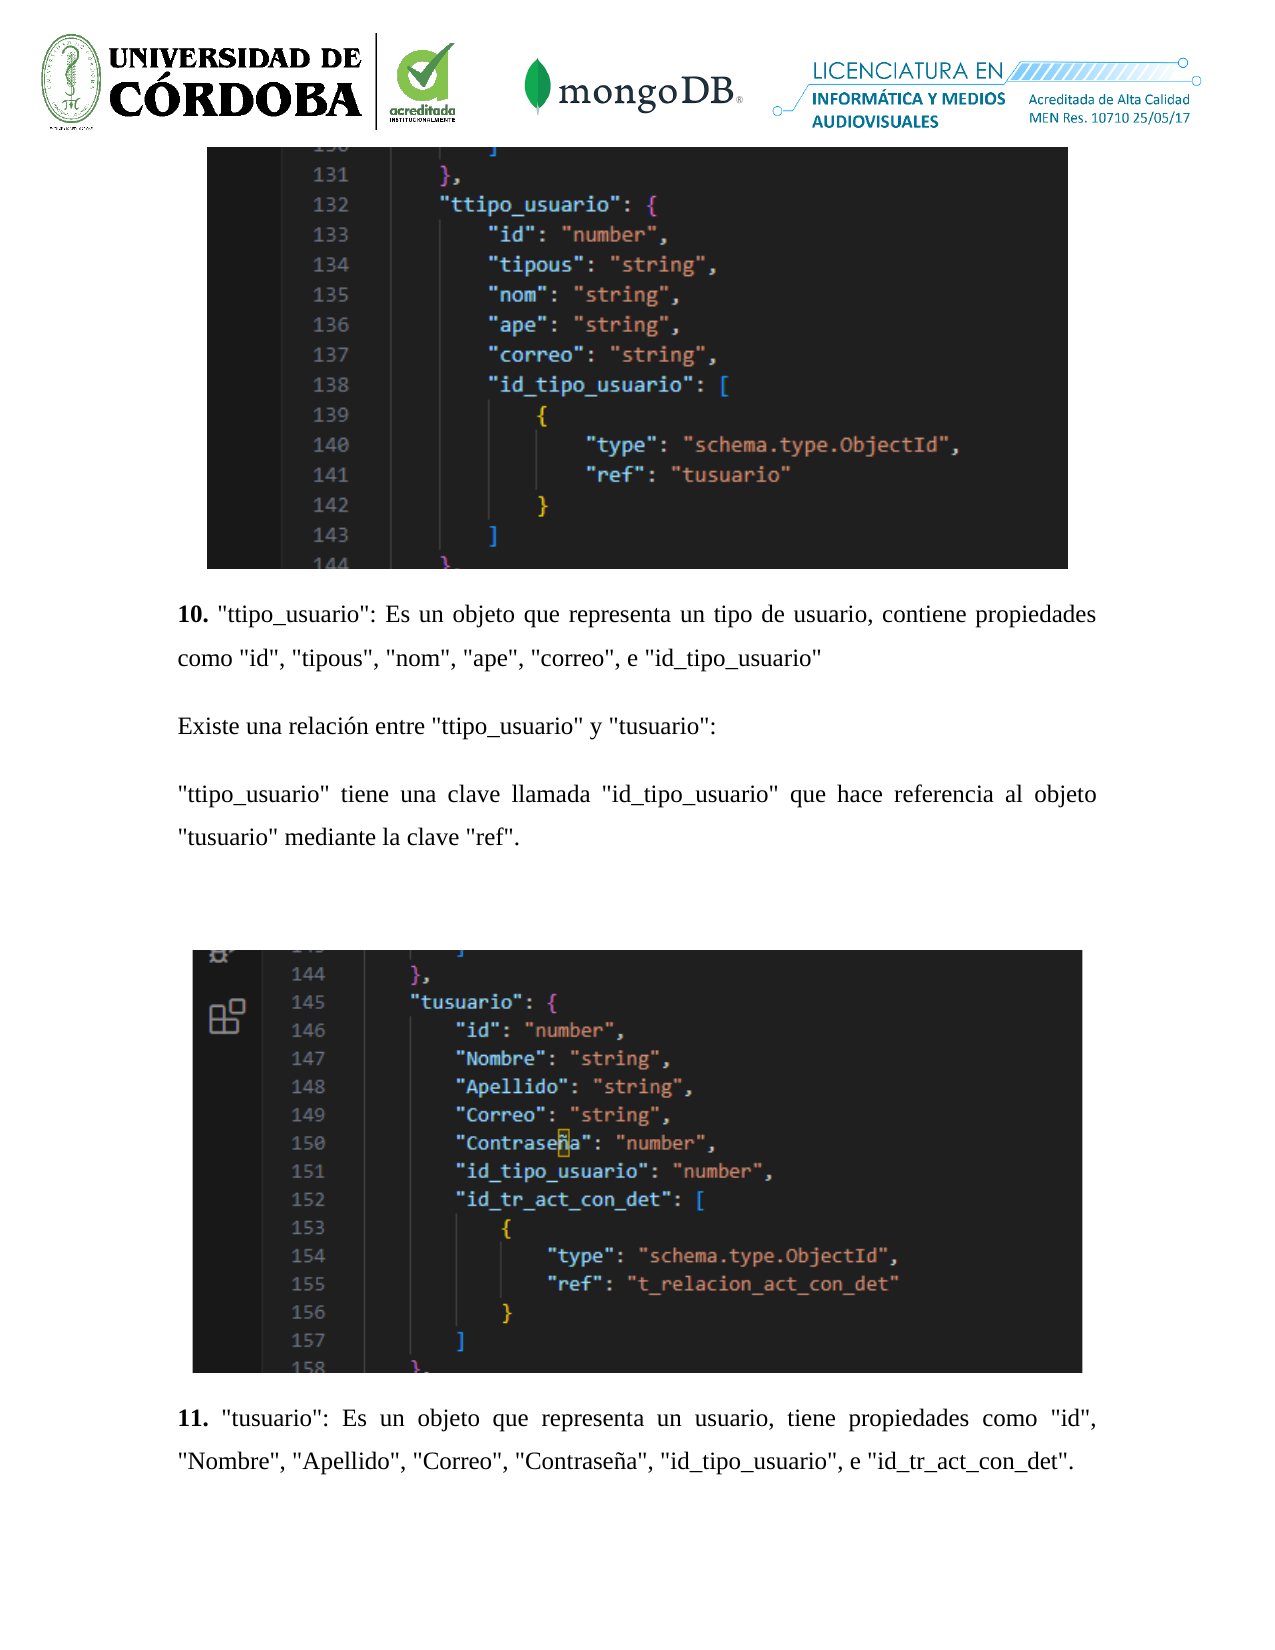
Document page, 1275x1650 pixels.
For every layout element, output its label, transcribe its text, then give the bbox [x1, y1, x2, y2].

picture [523, 56, 744, 116]
text 10. "ttipo_usuario": Es un objeto que representa un tipo de usuario, contiene propiedades como "id", "tipous", "nom", "ape", "correo", e "id_tipo_usuario" [177, 599, 1098, 671]
text Existe una relación entre "ttipo_usuario" y "tusuario": [177, 711, 1098, 739]
text 11. "tusuario": Es un objeto que representa un usuario, tiene propiedades como "id", "Nombre", "Apellido", "Correo", "Contraseña", "id_tipo_usuario", e "id_tr_act_con_det". [177, 1403, 1098, 1475]
picture [761, 41, 1213, 144]
picture [41, 33, 455, 130]
text "ttipo_usuario" tiene una clave llamada "id_tipo_usuario" que hace referencia al objeto "tusuario" mediante la clave "ref". [177, 779, 1098, 851]
picture [192, 950, 1083, 1373]
picture [207, 147, 1068, 569]
